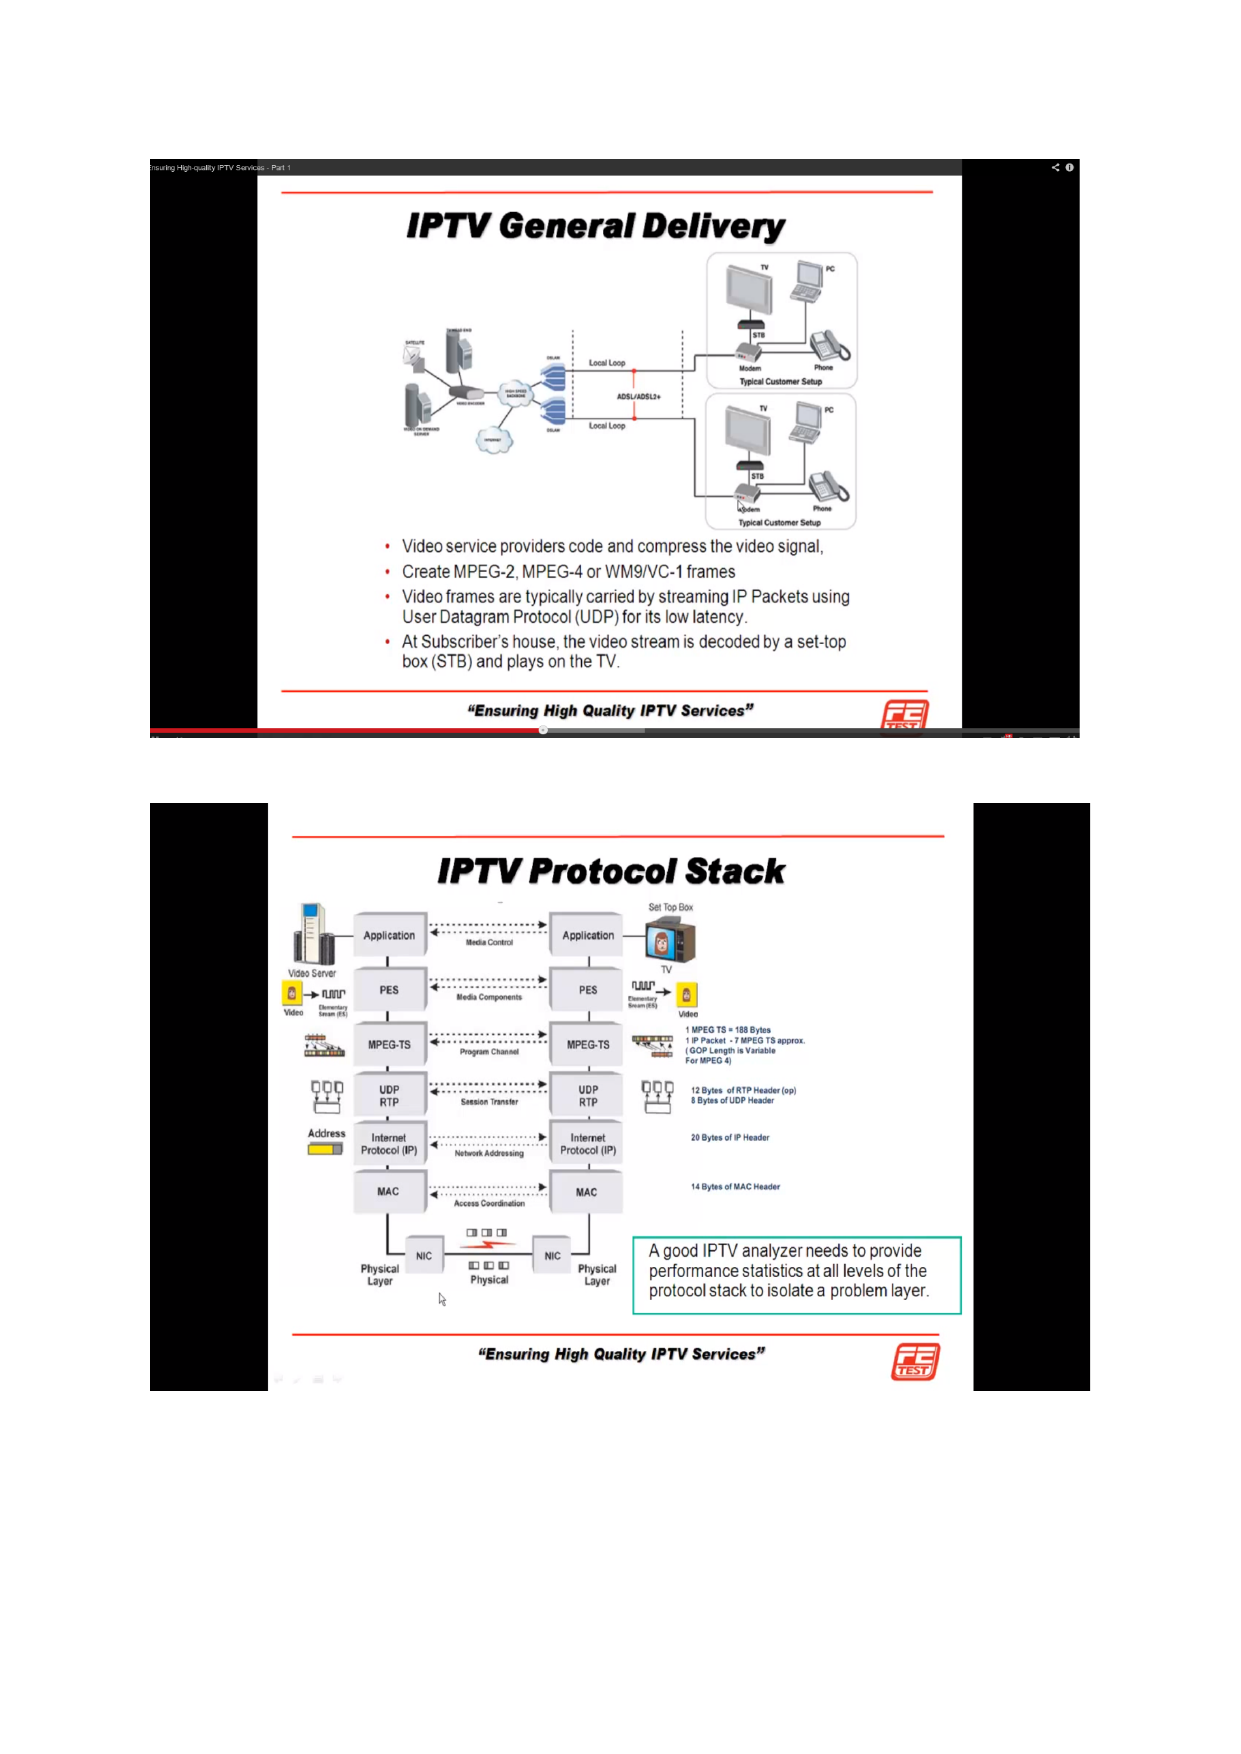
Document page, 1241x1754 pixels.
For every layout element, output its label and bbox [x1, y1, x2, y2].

picture [150, 150, 1089, 738]
picture [150, 803, 1091, 1391]
